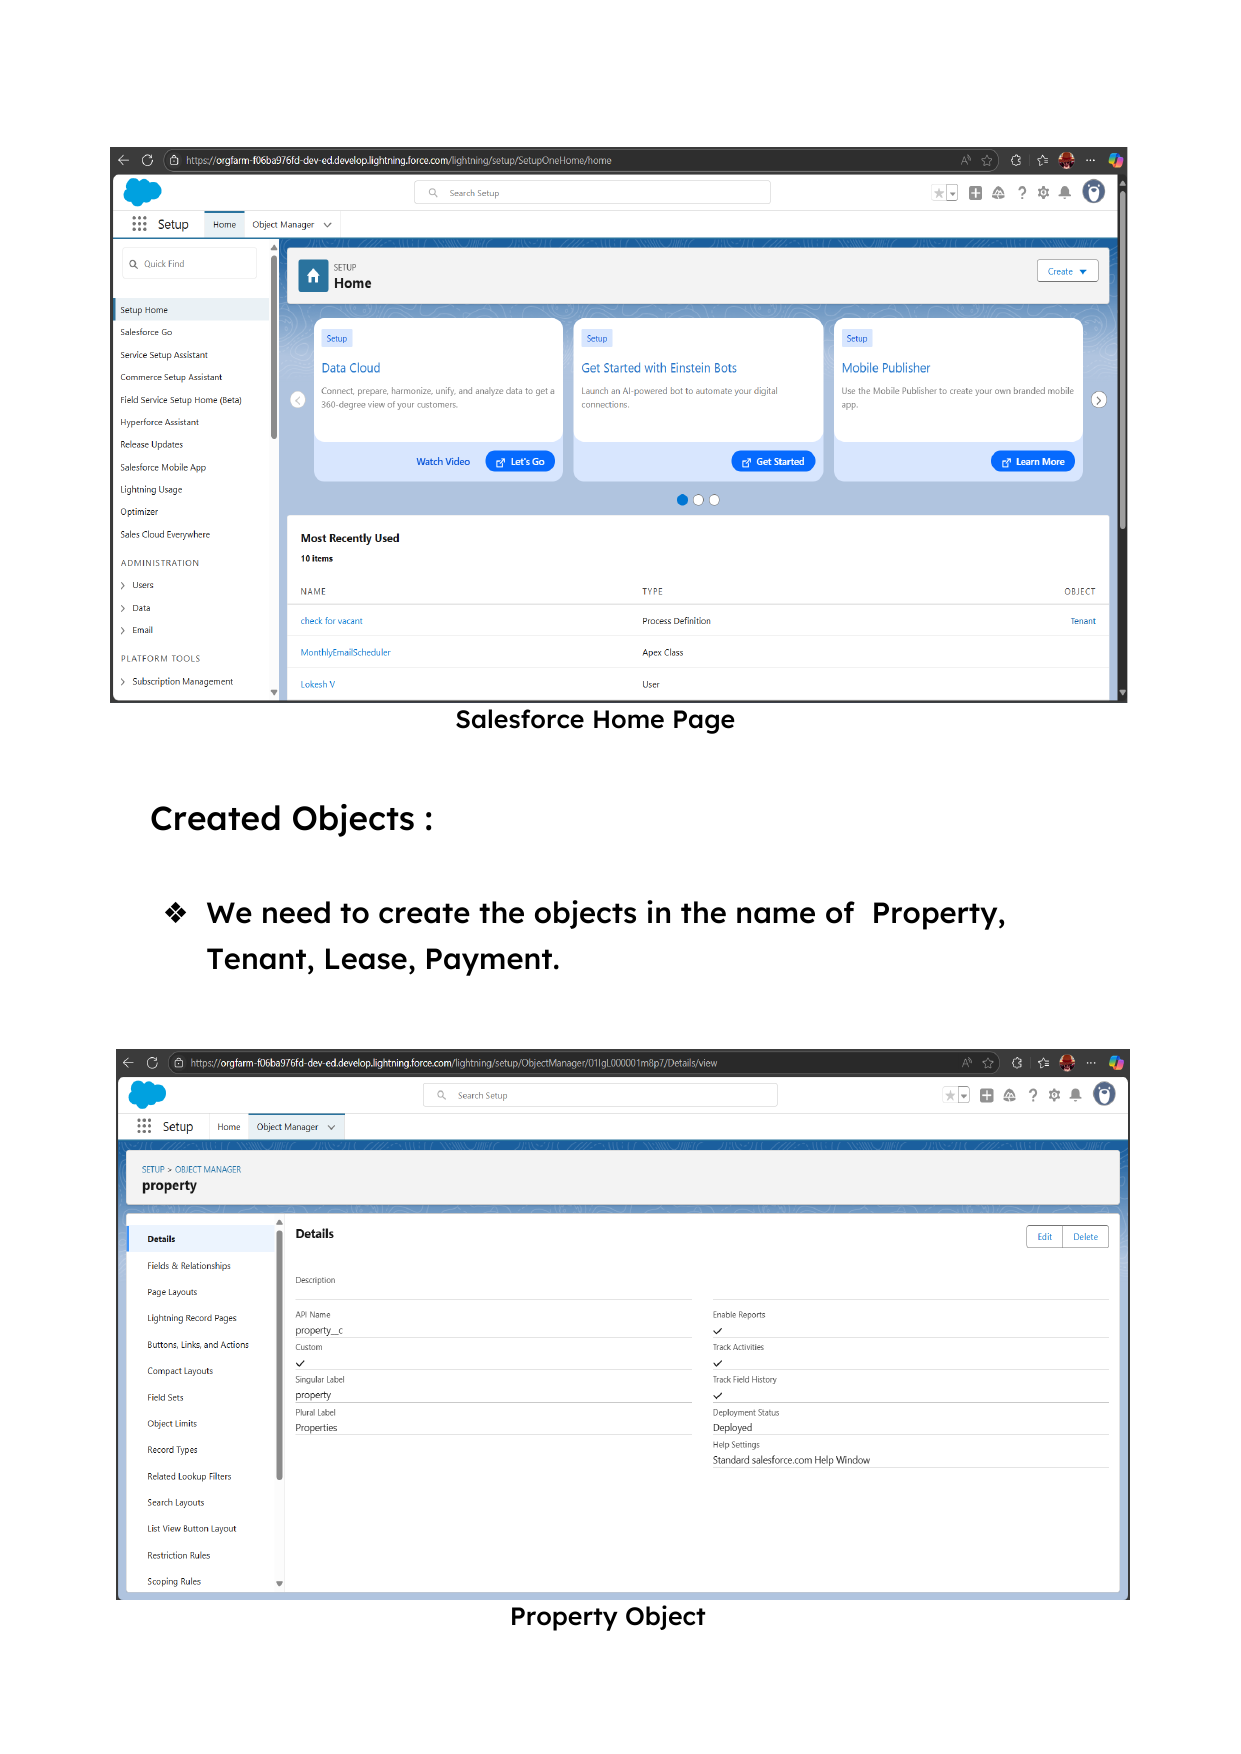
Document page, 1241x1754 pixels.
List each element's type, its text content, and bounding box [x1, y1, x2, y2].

text Salesforce Home Page [75, 703, 1115, 734]
text Created Objects : [75, 797, 1115, 838]
picture [116, 1049, 1130, 1600]
list We need to create the objects in the name of Property, Tenant, Lease, Payment. [162, 880, 1115, 976]
text Property Object [75, 1600, 1140, 1631]
picture [110, 147, 1128, 703]
